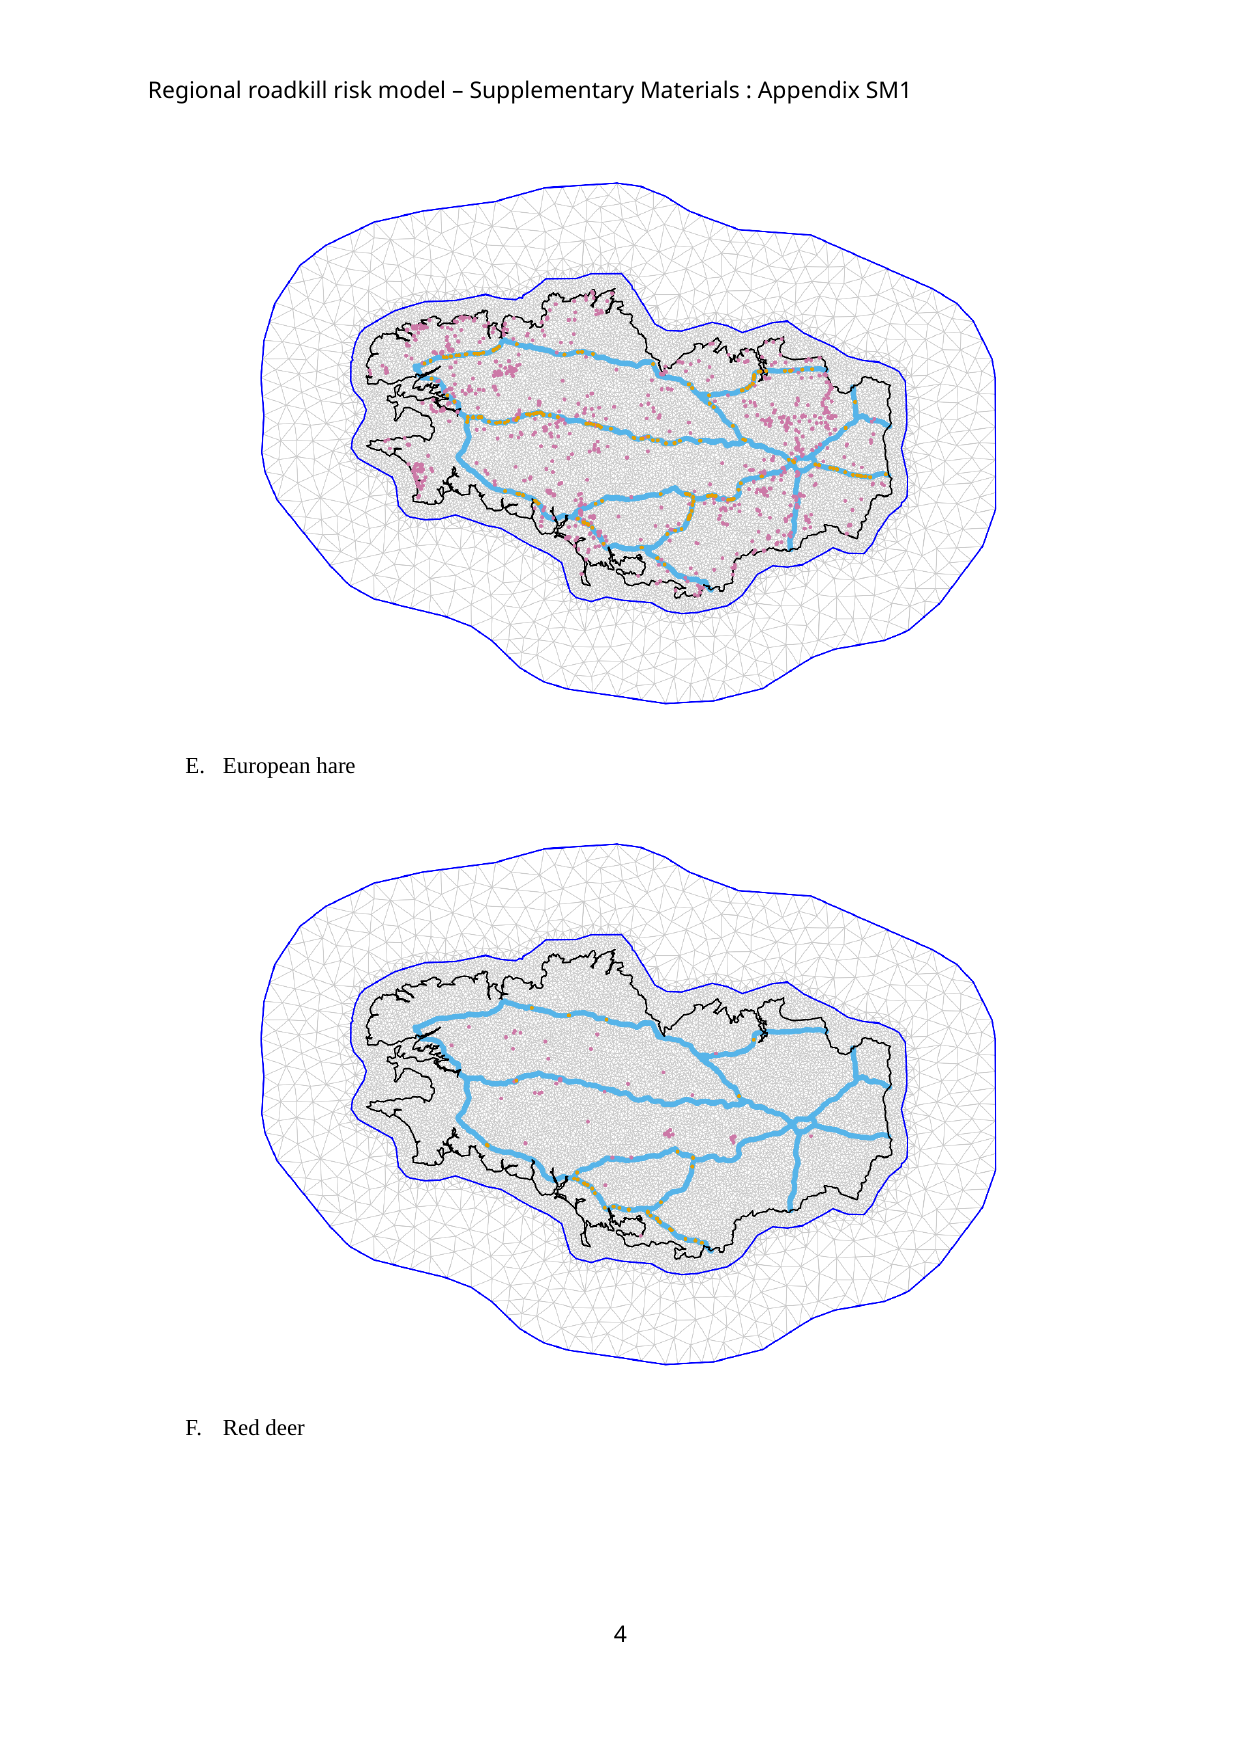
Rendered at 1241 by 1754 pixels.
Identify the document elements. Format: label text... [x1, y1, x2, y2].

list European hare [185, 752, 1093, 779]
picture [185, 147, 1071, 739]
picture [185, 808, 1071, 1400]
list Red deer [185, 1413, 1093, 1440]
